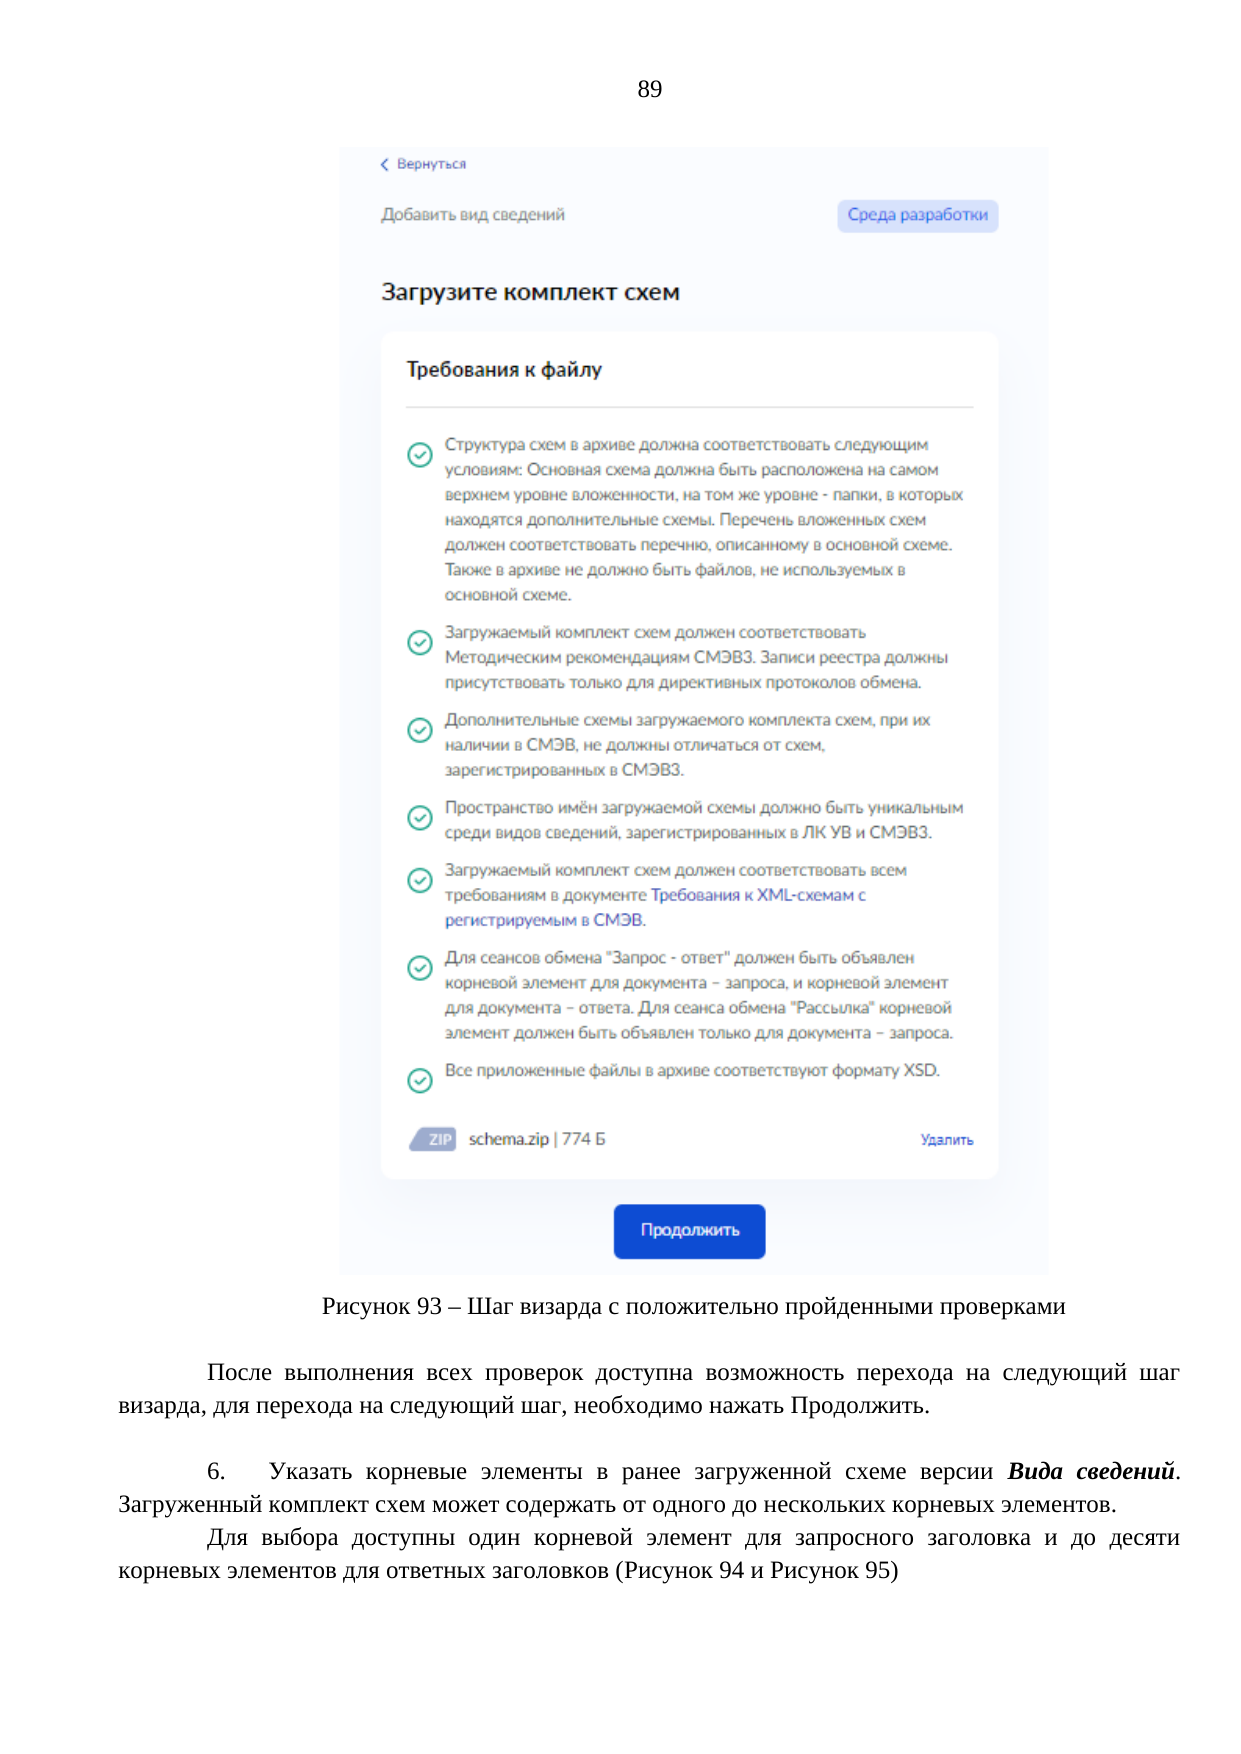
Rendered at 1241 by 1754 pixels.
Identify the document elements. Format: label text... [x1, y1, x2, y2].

text Рисунок 93 – Шаг визарда с положительно пройденными проверками [118, 1291, 1181, 1320]
list Указать корневые элементы в ранее загруженной схеме версии Вида сведений. Загруженный комплект схем может содержать от одного до нескольких корневых элементов. [118, 1456, 1181, 1518]
text После выполнения всех проверок доступна возможность перехода на следующий шаг визарда, для перехода на следующий шаг, необходимо нажать Продолжить. [118, 1357, 1181, 1419]
picture [339, 147, 1049, 1275]
text Для выбора доступны один корневой элемент для запросного заголовка и до десяти корневых элементов для ответных заголовков (Рисунок 94 и Рисунок 95) [118, 1522, 1181, 1584]
